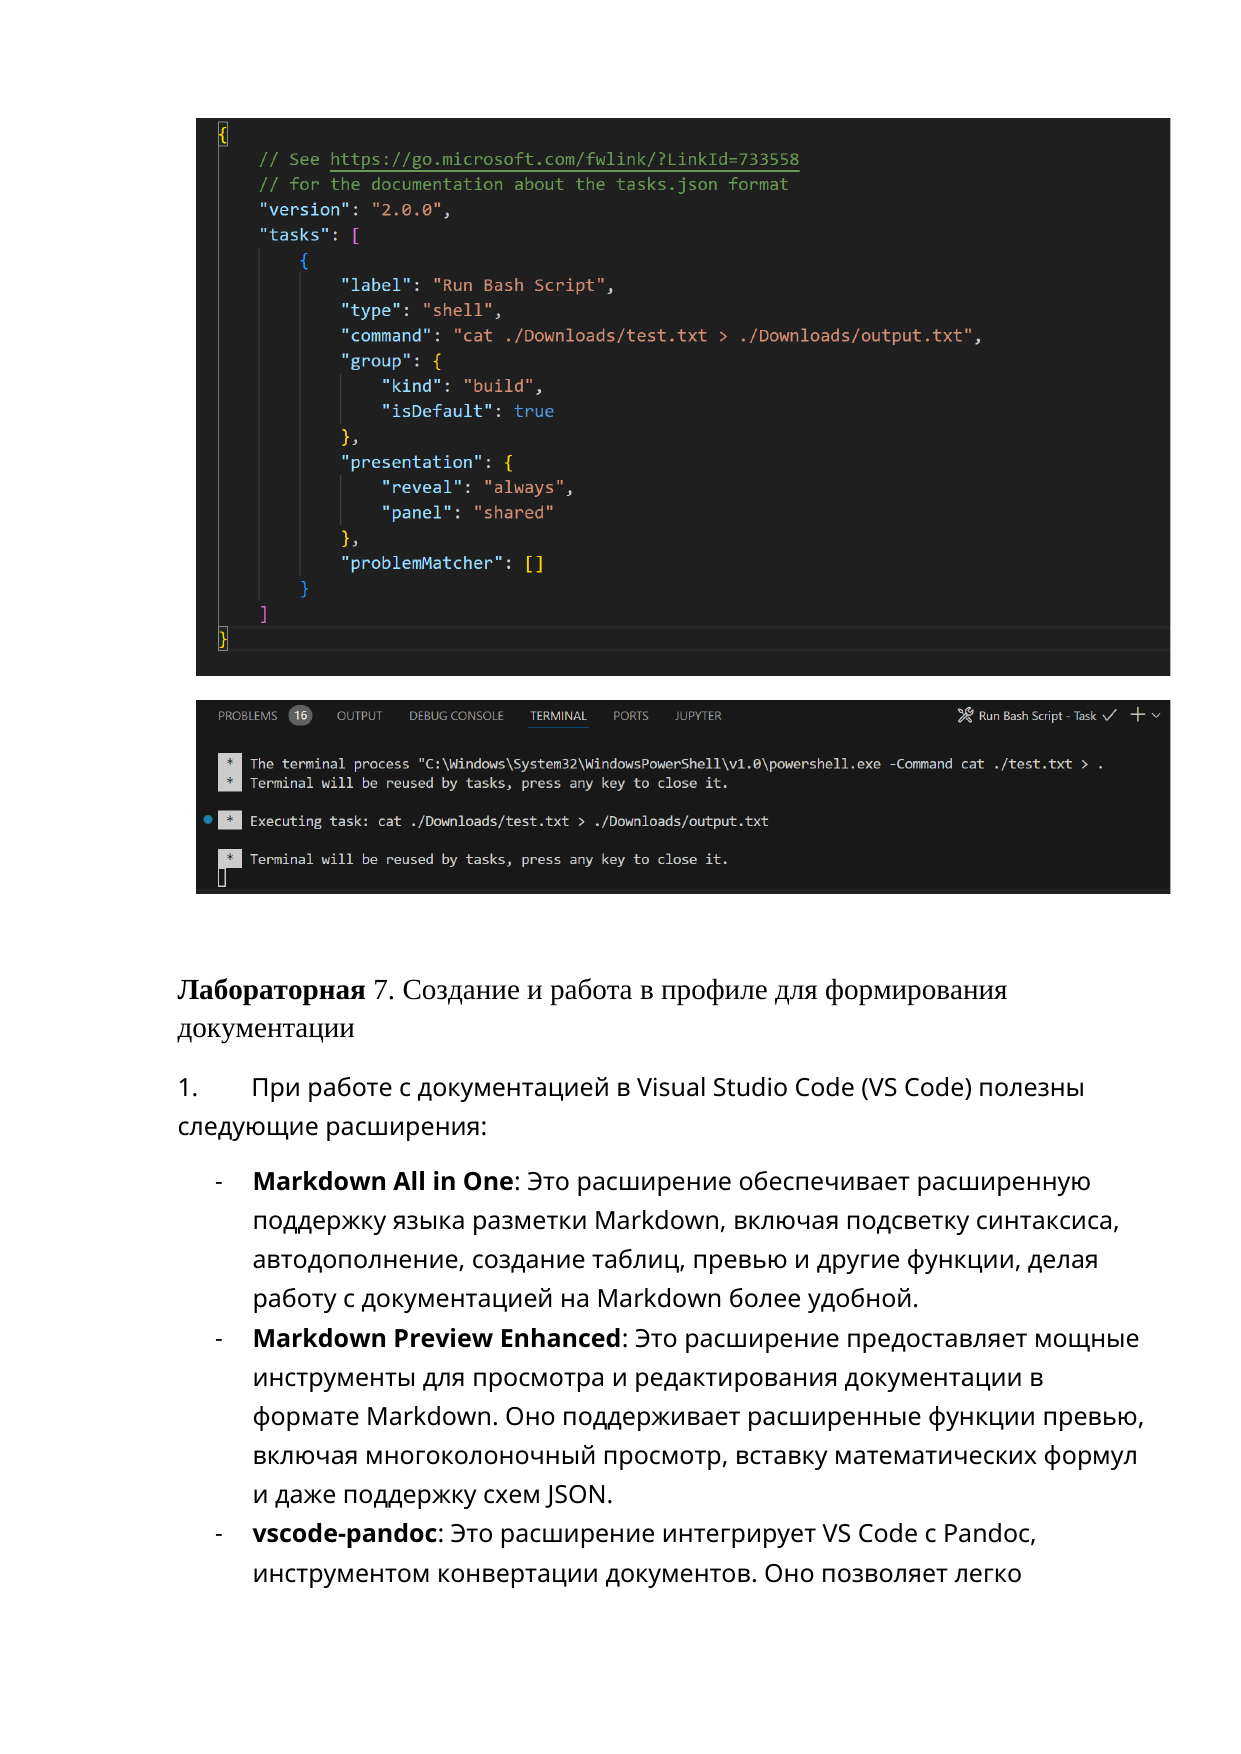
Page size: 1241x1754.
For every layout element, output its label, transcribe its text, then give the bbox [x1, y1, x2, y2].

picture [196, 700, 1171, 894]
list При работе с документацией в Visual Studio Code (VS Code) полезны следующие расширения: [177, 1070, 1152, 1143]
picture [196, 118, 1171, 676]
list Markdown All in One: Это расширение обеспечивает расширенную поддержку языка разметки Markdown, включая подсветку синтаксиса, автодополнение, создание таблиц, превью и другие функции, делая работу с документацией на Markdown более удобной. [215, 1164, 1152, 1315]
list Markdown Preview Enhanced: Это расширение предоставляет мощные инструменты для просмотра и редактирования документации в формате Markdown. Оно поддерживает расширенные функции превью, включая многоколоночный просмотр, вставку математических формул и даже поддержку схем JSON. [215, 1320, 1152, 1511]
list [215, 1516, 1152, 1589]
text Лабораторная 7. Создание и работа в профиле для формирования документации [177, 972, 1152, 1044]
